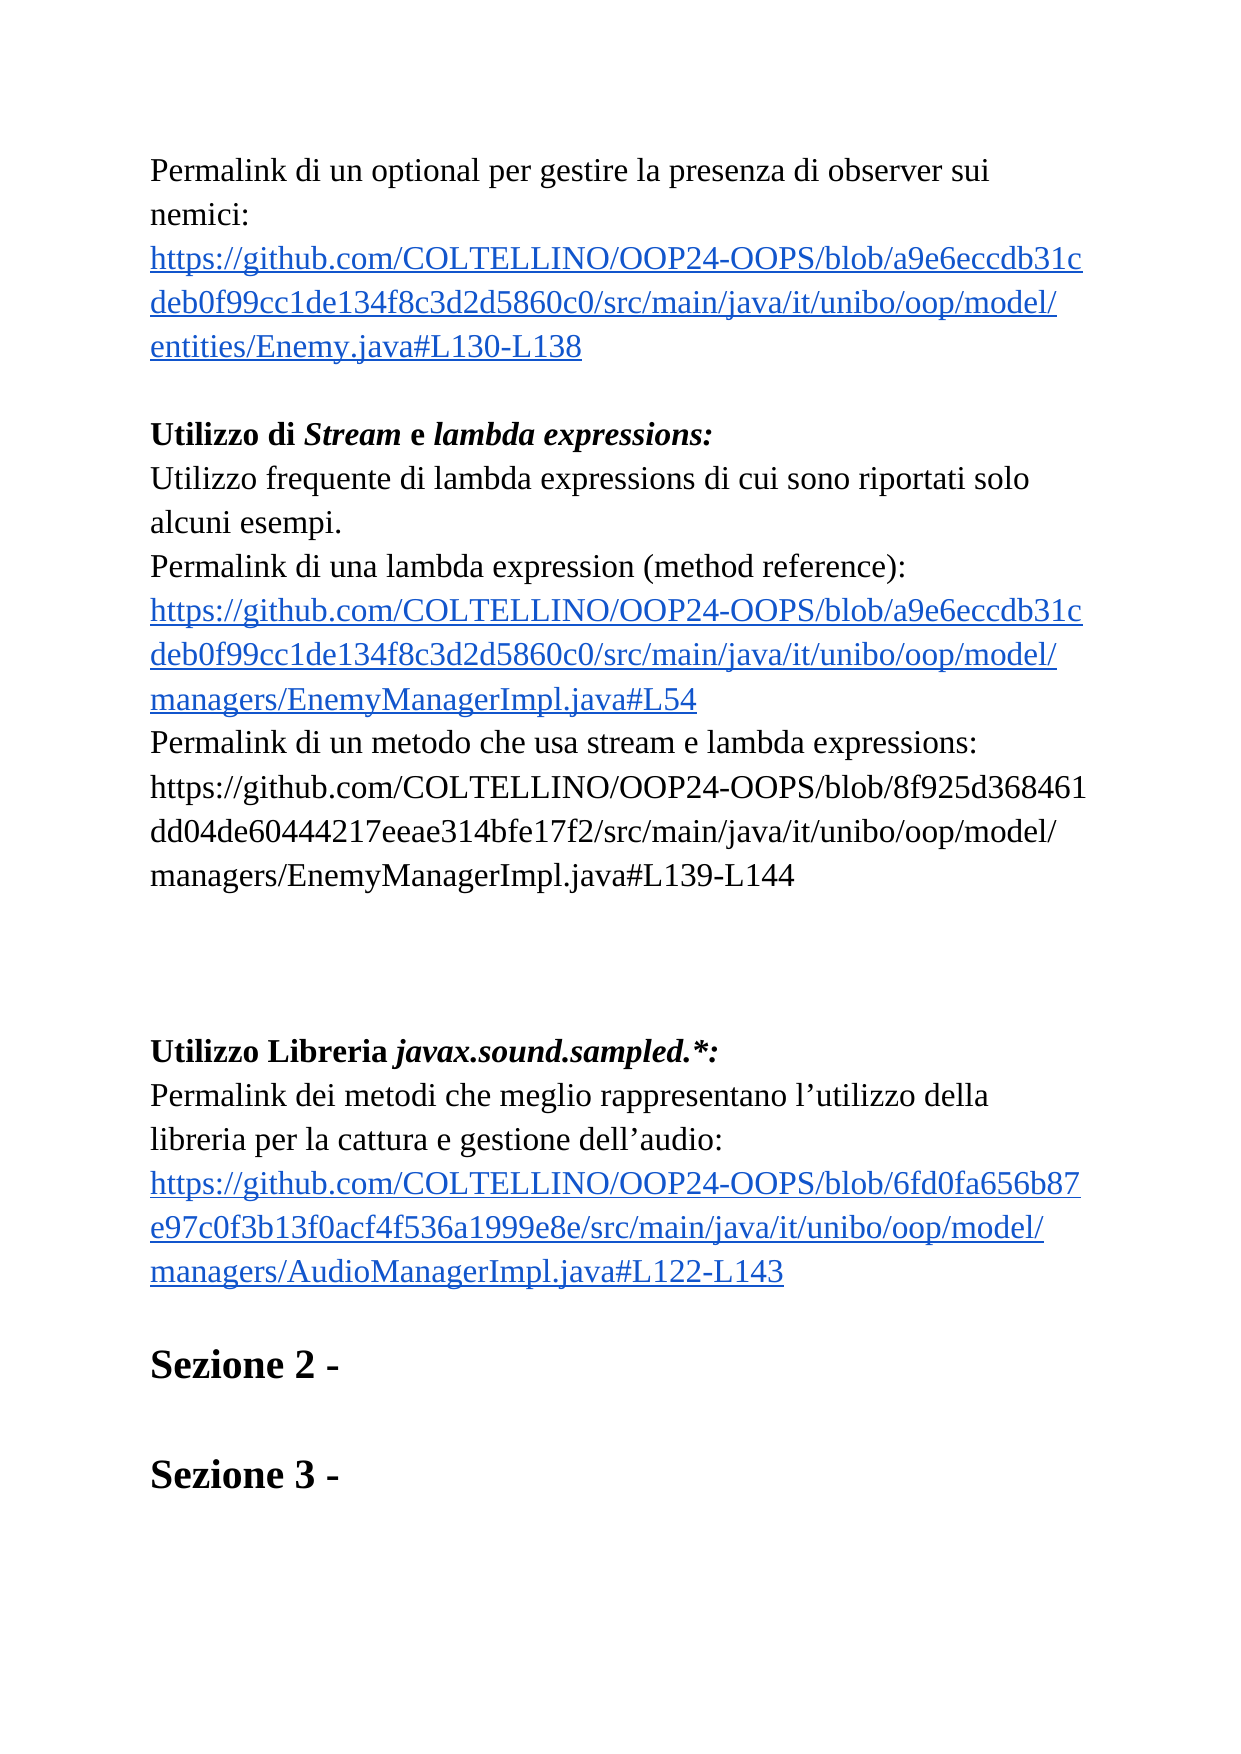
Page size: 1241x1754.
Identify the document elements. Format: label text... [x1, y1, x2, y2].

text Utilizzo frequente di lambda expressions di cui sono riportati solo alcuni esempi. [150, 458, 1090, 541]
text Utilizzo Libreria javax.sound.sampled.*: [150, 1031, 1090, 1069]
text Permalink di un optional per gestire la presenza di observer sui nemici: https://github.com/COLTELLINO/OOP24-OOPS/blob/a9e6eccdb31cdeb0f99cc1de134f8c3d2d5860c0/src/main/java/it/unibo/oop/model/entities/Enemy.java#L130-L138 [150, 150, 1090, 364]
text Utilizzo di Stream e lambda expressions: [150, 414, 1090, 453]
text Permalink di una lambda expression (method reference): https://github.com/COLTELLINO/OOP24-OOPS/blob/a9e6eccdb31cdeb0f99cc1de134f8c3d2d5860c0/src/main/java/it/unibo/oop/model/managers/EnemyManagerImpl.java#L54 [150, 547, 1090, 717]
text Sezione 3 - [150, 1450, 1090, 1498]
text Sezione 2 - [150, 1340, 1090, 1388]
text Permalink dei metodi che meglio rappresentano l’utilizzo della libreria per la cattura e gestione dell’audio: https://github.com/COLTELLINO/OOP24-OOPS/blob/6fd0fa656b87e97c0f3b13f0acf4f536a1999e8e/src/main/java/it/unibo/oop/model/managers/AudioManagerImpl.java#L122-L143 [150, 1075, 1090, 1290]
text Permalink di un metodo che usa stream e lambda expressions: https://github.com/COLTELLINO/OOP24-OOPS/blob/8f925d368461dd04de60444217eeae314bfe17f2/src/main/java/it/unibo/oop/model/managers/EnemyManagerImpl.java#L139-L144 [150, 723, 1090, 893]
